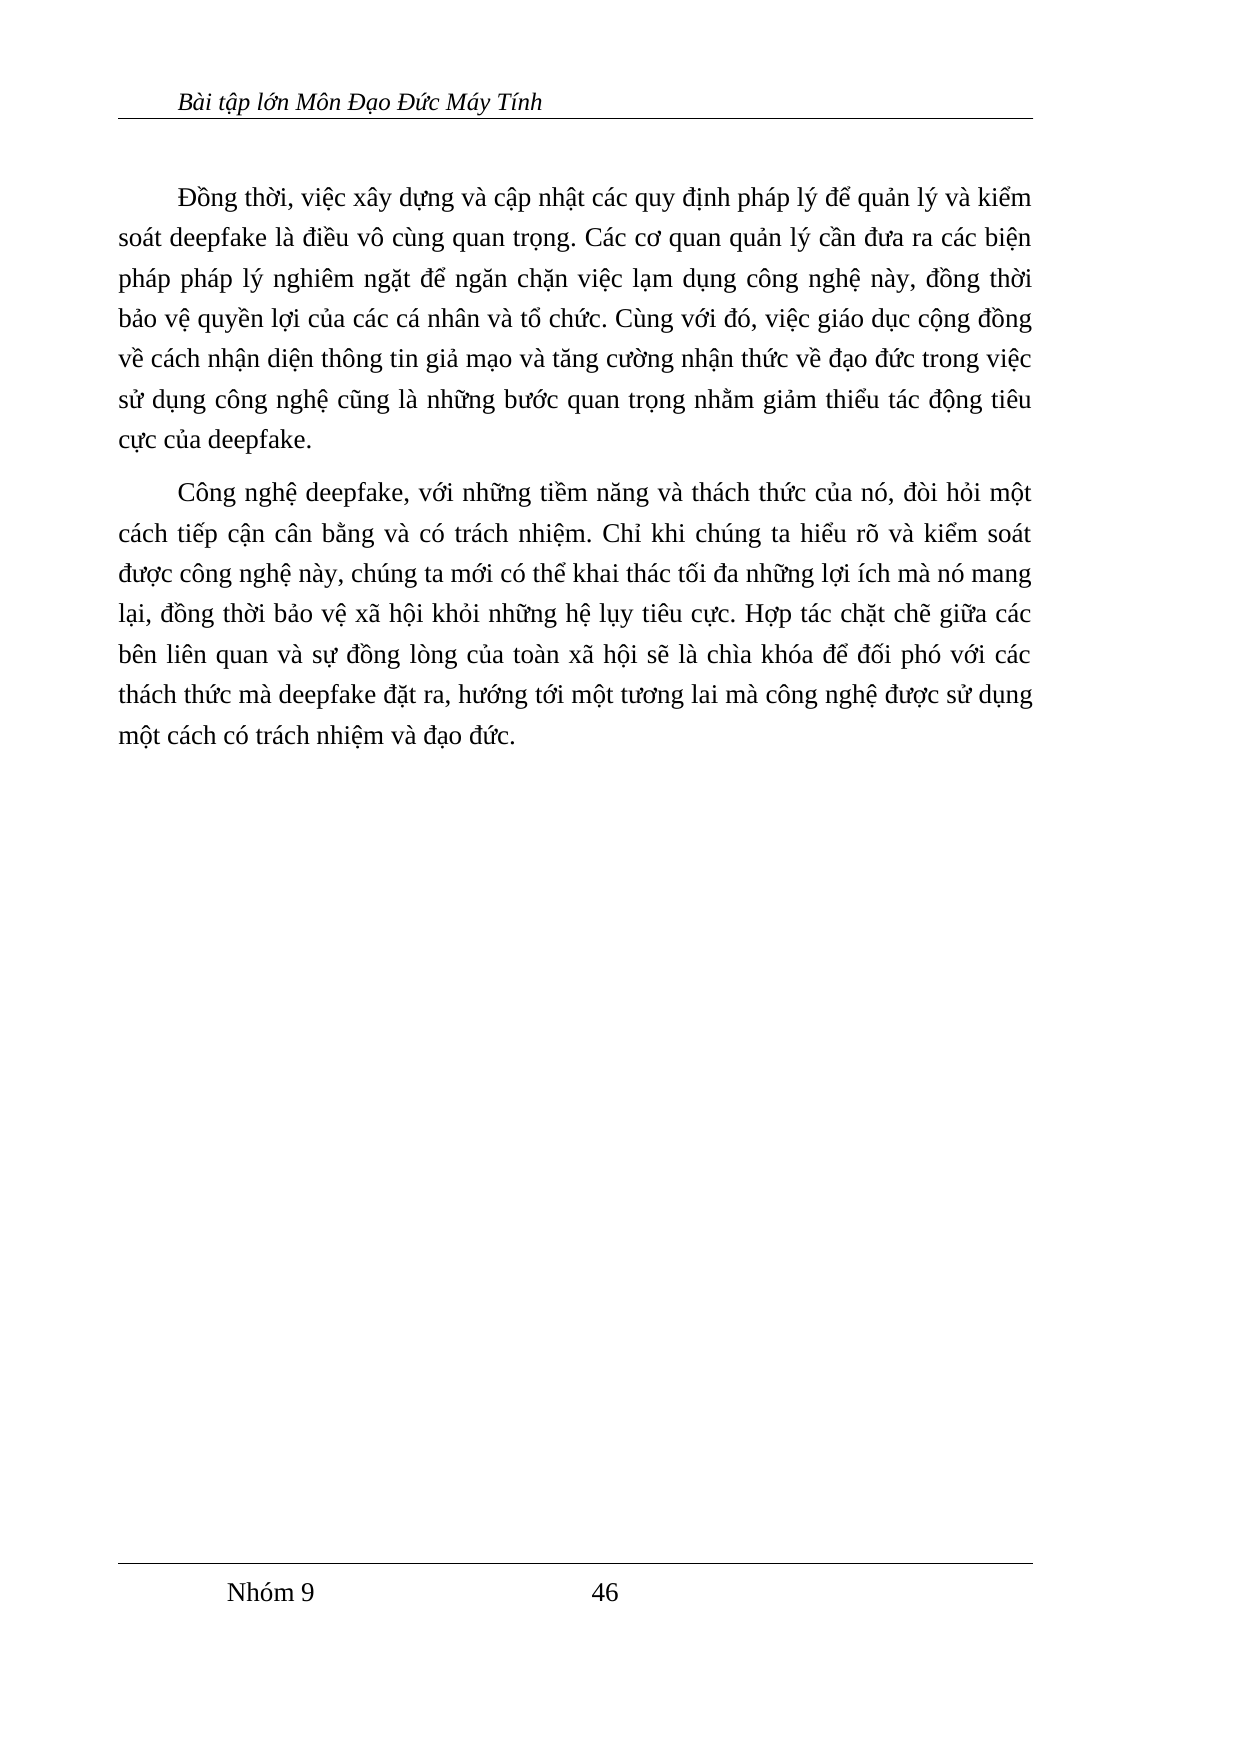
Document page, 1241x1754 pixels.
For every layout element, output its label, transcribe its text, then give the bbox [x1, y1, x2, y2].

text Công nghệ deepfake, với những tiềm năng và thách thức của nó, đòi hỏi một cách tiếp cận cân bằng và có trách nhiệm. Chỉ khi chúng ta hiểu rõ và kiểm soát được công nghệ này, chúng ta mới có thể khai thác tối đa những lợi ích mà nó mang lại, đồng thời bảo vệ xã hội khỏi những hệ lụy tiêu cực. Hợp tác chặt chẽ giữa các bên liên quan và sự đồng lòng của toàn xã hội sẽ là chìa khóa để đối phó với các thách thức mà deepfake đặt ra, hướng tới một tương lai mà công nghệ được sử dụng một cách có trách nhiệm và đạo đức. [118, 476, 1033, 750]
text Đồng thời, việc xây dựng và cập nhật các quy định pháp lý để quản lý và kiểm soát deepfake là điều vô cùng quan trọng. Các cơ quan quản lý cần đưa ra các biện pháp pháp lý nghiêm ngặt để ngăn chặn việc lạm dụng công nghệ này, đồng thời bảo vệ quyền lợi của các cá nhân và tổ chức. Cùng với đó, việc giáo dục cộng đồng về cách nhận diện thông tin giả mạo và tăng cường nhận thức về đạo đức trong việc sử dụng công nghệ cũng là những bước quan trọng nhằm giảm thiểu tác động tiêu cực của deepfake. [118, 181, 1033, 454]
